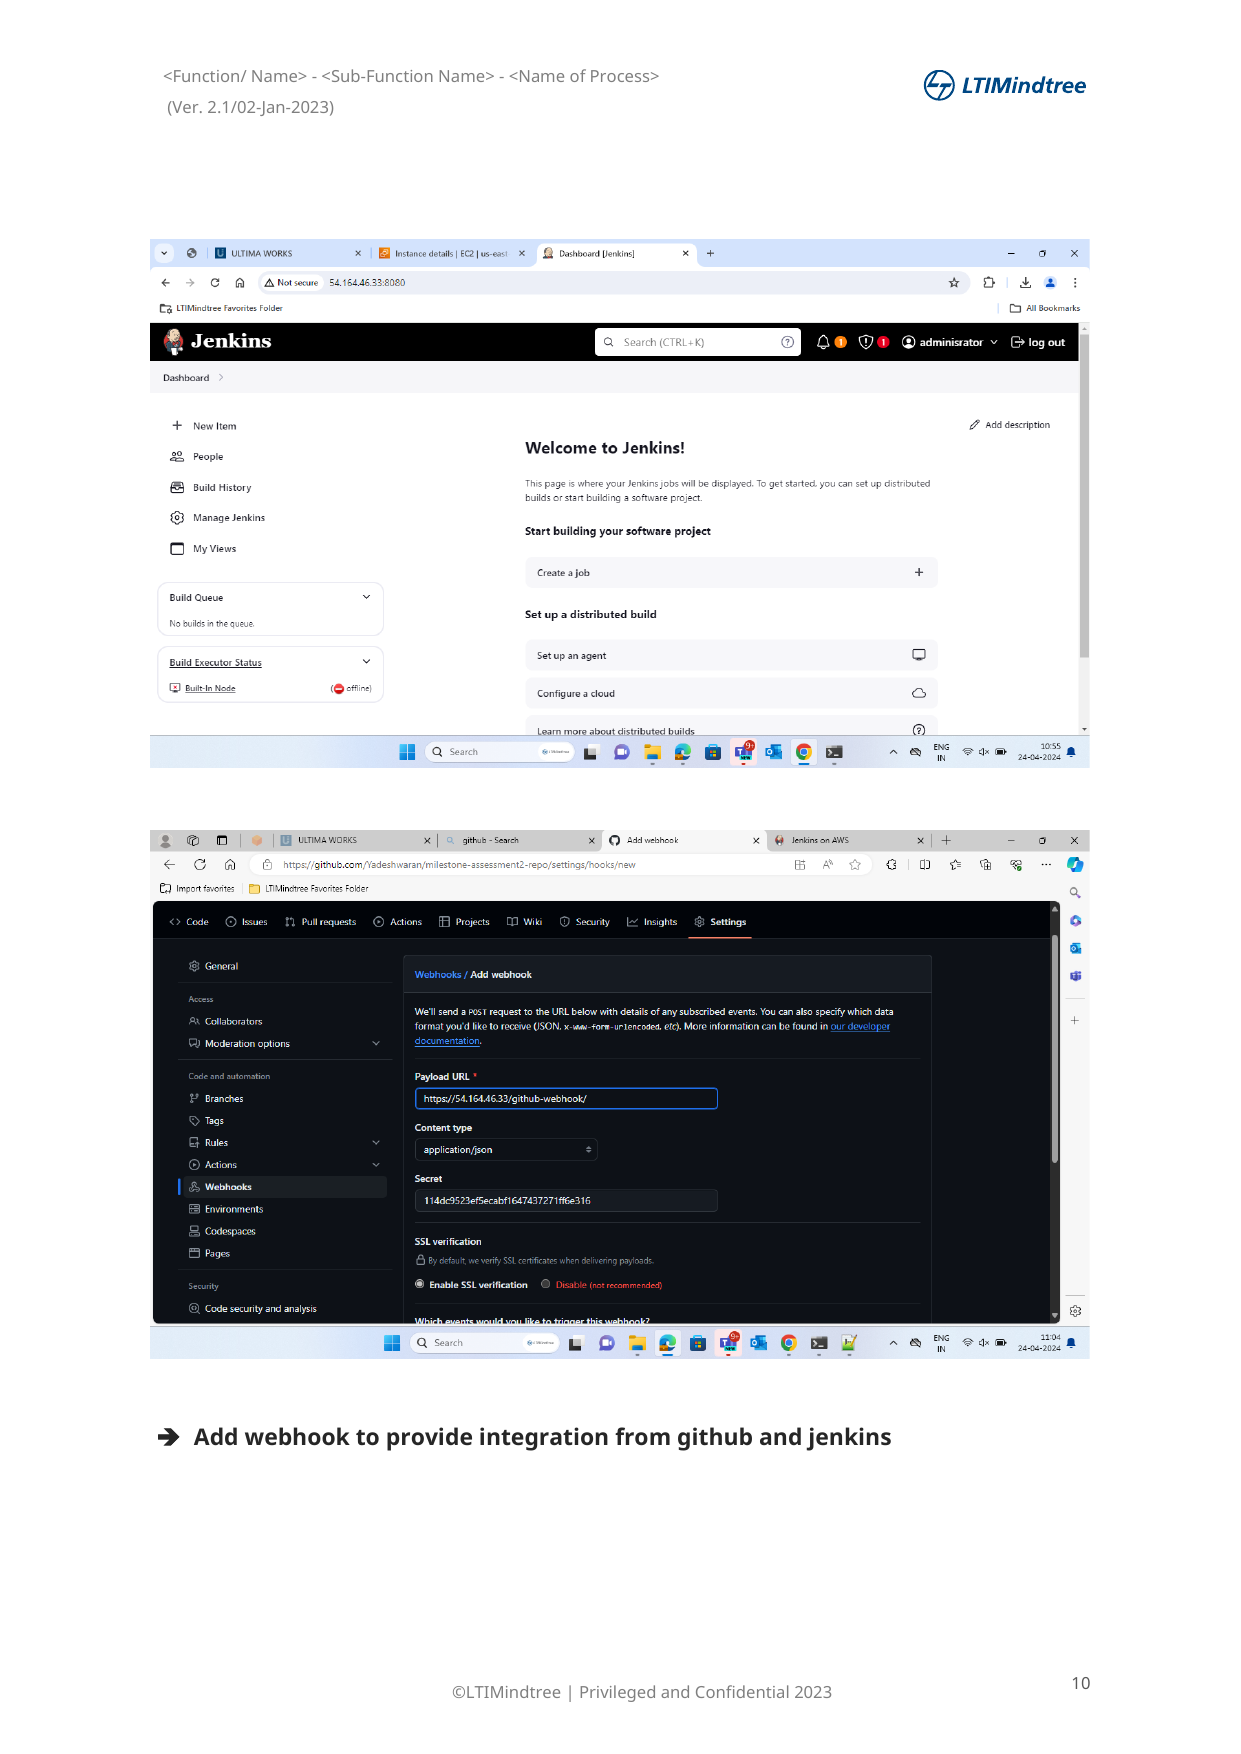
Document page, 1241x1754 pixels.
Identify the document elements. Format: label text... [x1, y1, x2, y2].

list Add webhook to provide integration from github and jenkins [156, 1421, 1090, 1452]
picture [150, 830, 1090, 1359]
picture [150, 239, 1090, 768]
